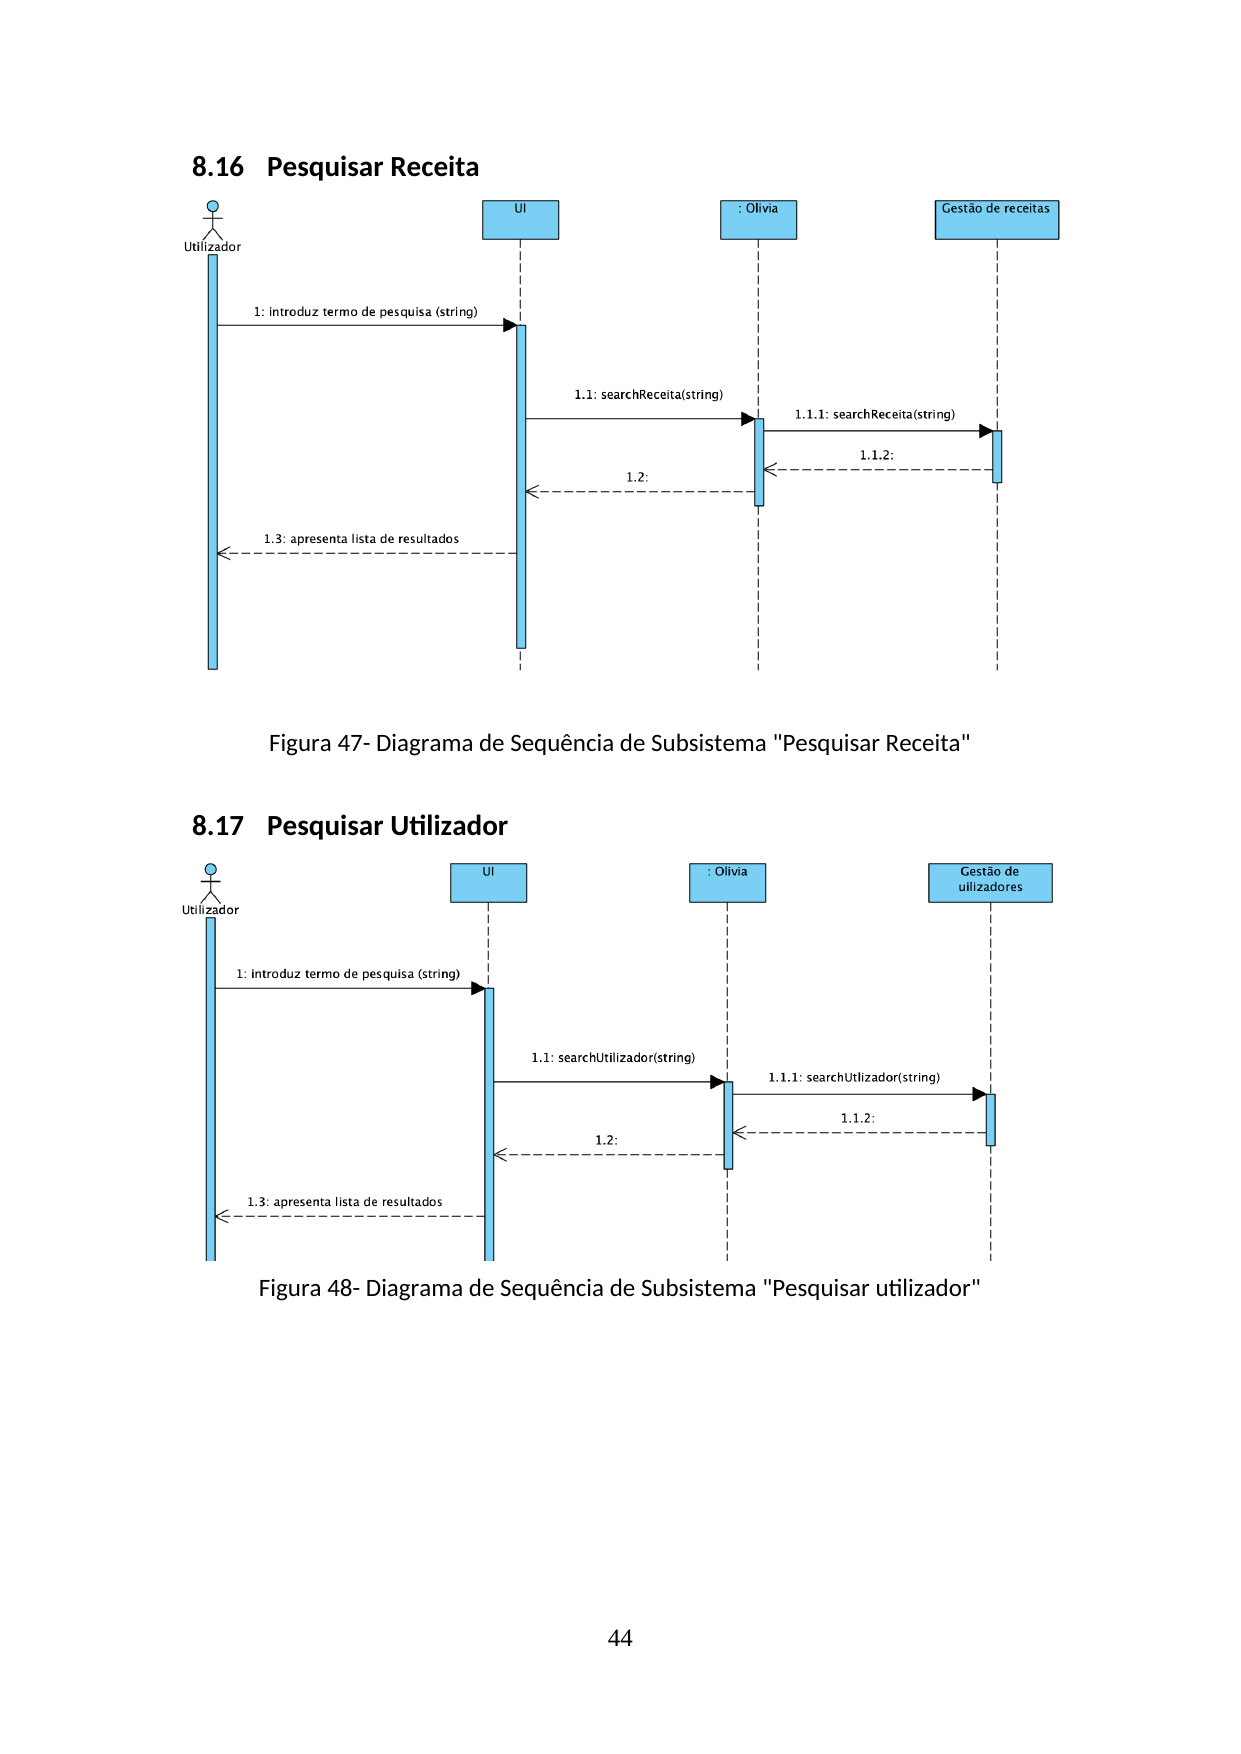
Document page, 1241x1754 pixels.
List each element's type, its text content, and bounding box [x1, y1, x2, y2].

text Figura 48- Diagrama de Sequência de Subsistema "Pesquisar utilizador" [177, 1273, 1063, 1303]
list Pesquisar Utilizador [192, 807, 1063, 843]
text Figura 47- Diagrama de Sequência de Subsistema "Pesquisar Receita" [177, 727, 1063, 757]
picture [177, 849, 1065, 1261]
list Pesquisar Receita [192, 148, 1063, 183]
picture [177, 189, 1065, 684]
